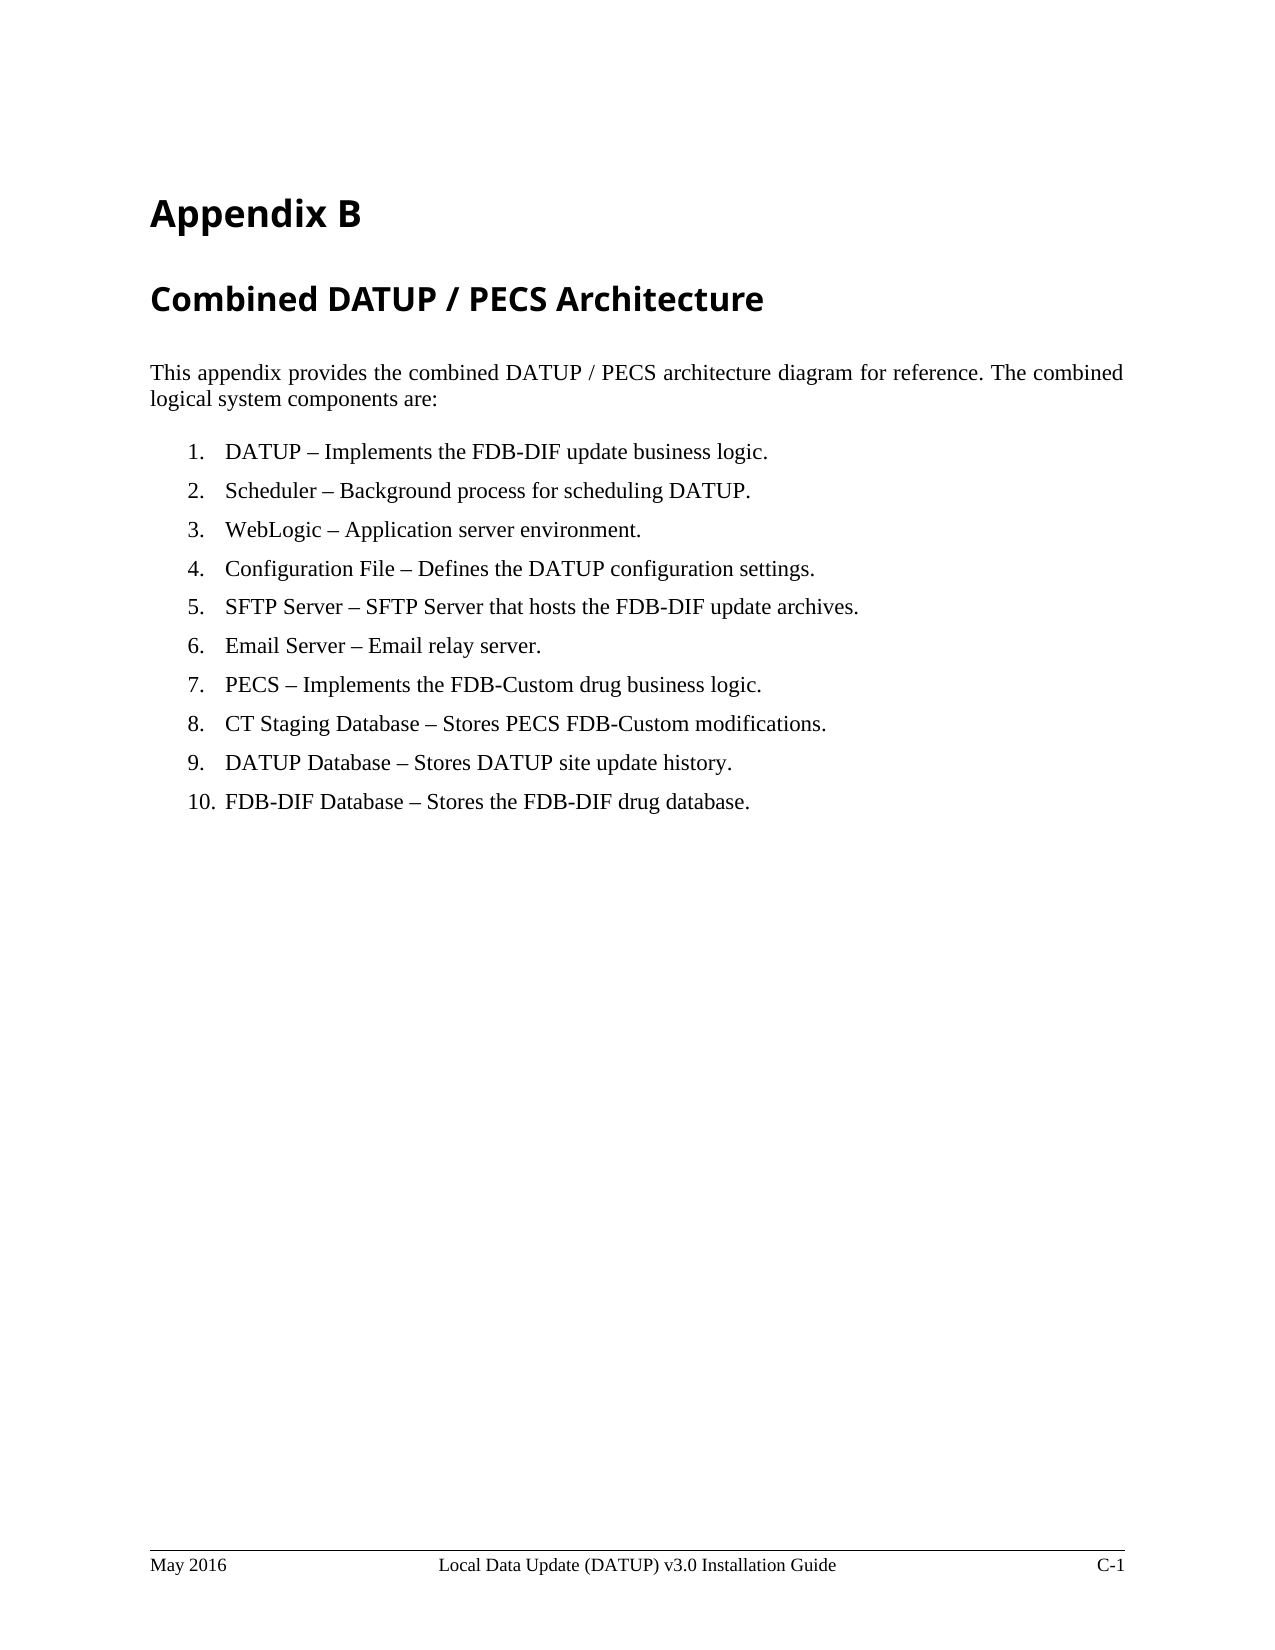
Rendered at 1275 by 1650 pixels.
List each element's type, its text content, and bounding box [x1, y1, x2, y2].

text Combined DATUP / PECS Architecture [150, 276, 1125, 321]
list FDB-DIF Database – Stores the FDB-DIF drug database. [187, 788, 1125, 814]
list SFTP Server – SFTP Server that hosts the FDB-DIF update archives. [187, 593, 1125, 620]
list DATUP Database – Stores DATUP site update history. [187, 749, 1125, 775]
list WebLogic – Application server environment. [187, 516, 1125, 542]
list PECS – Implements the FDB-Custom drug business logic. [187, 671, 1125, 697]
list DATUP – Implements the FDB-DIF update business logic. [187, 438, 1125, 464]
list Scheduler – Background process for scheduling DATUP. [187, 477, 1125, 503]
list Configuration File – Defines the DATUP configuration settings. [187, 554, 1125, 581]
subtitle Appendix B [150, 187, 1125, 238]
list Email Server – Email relay server. [187, 632, 1125, 659]
text This appendix provides the combined DATUP / PECS architecture diagram for reference. The combined logical system components are: [150, 359, 1125, 412]
list CT Staging Database – Stores PECS FDB-Custom modifications. [187, 710, 1125, 736]
